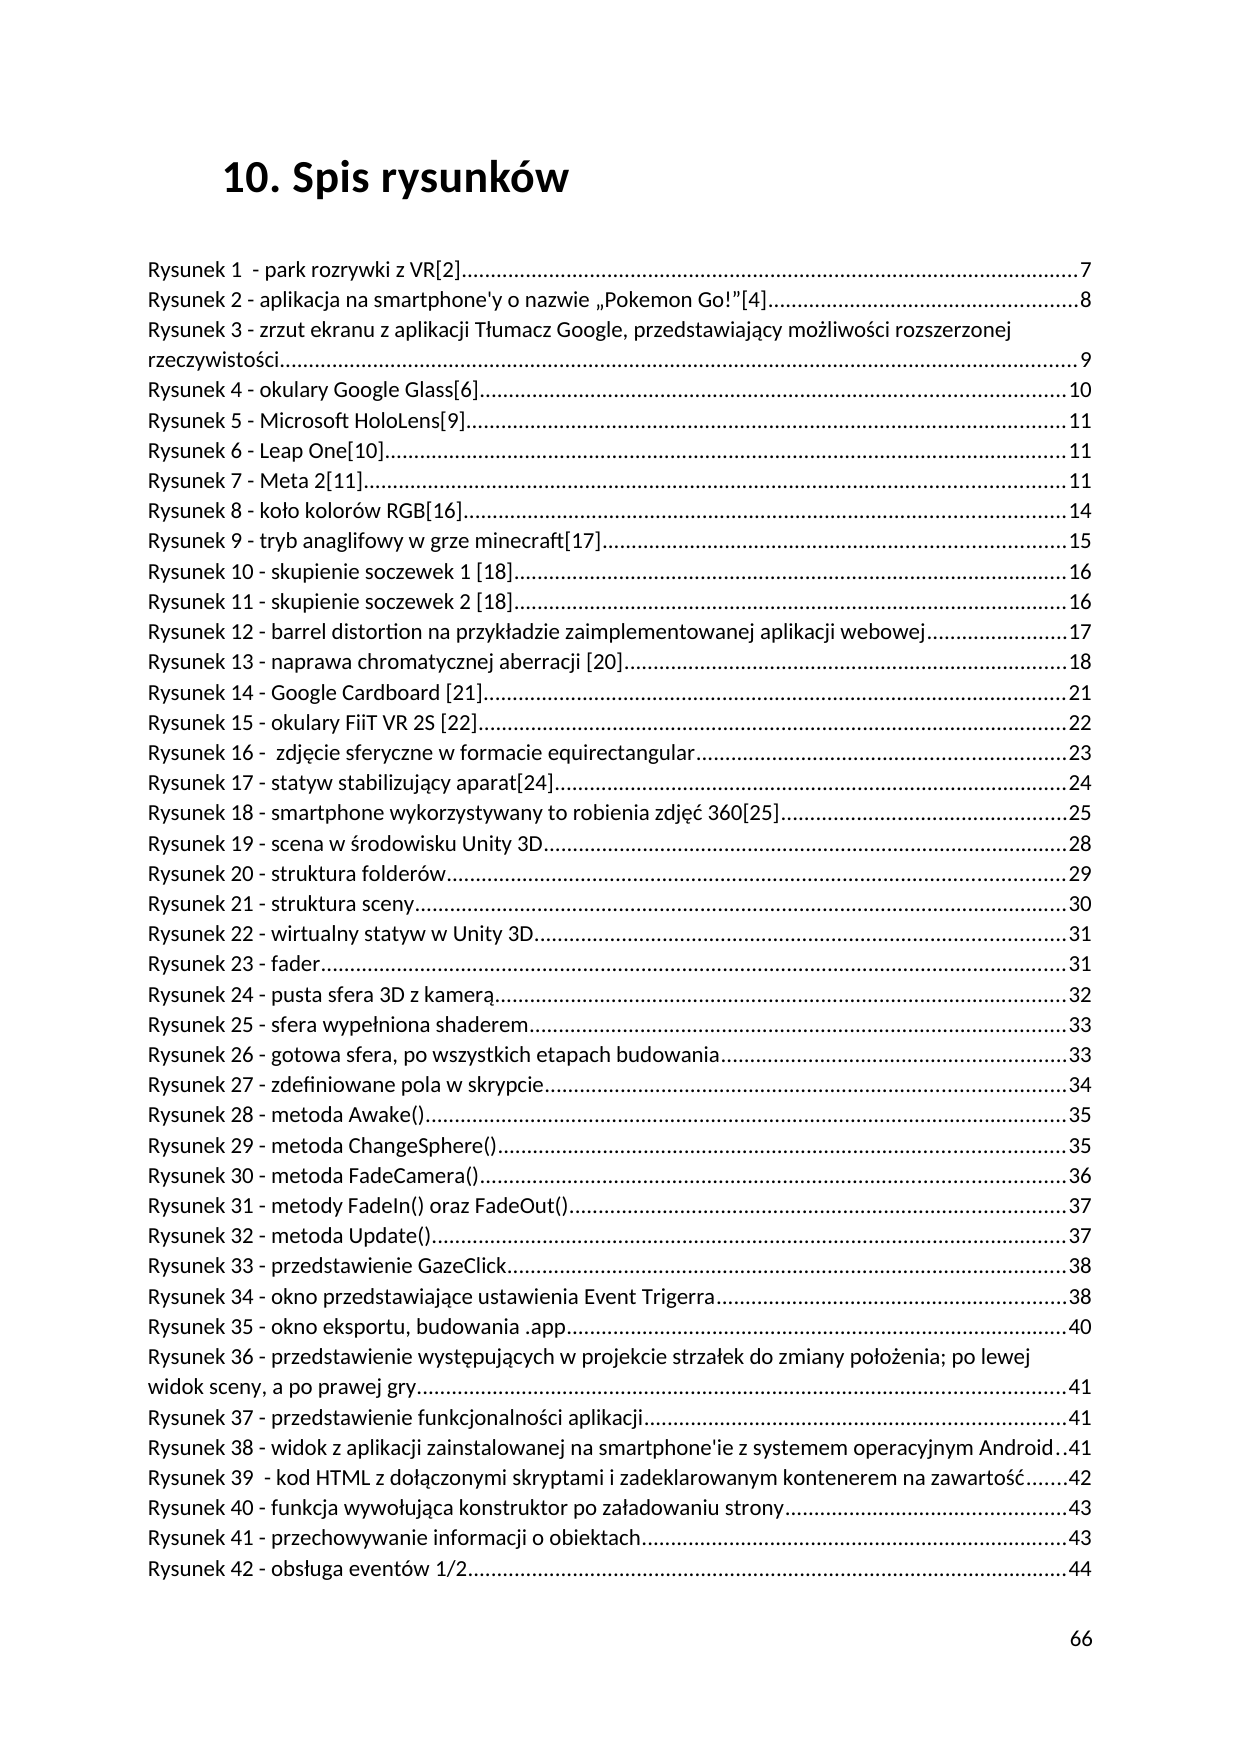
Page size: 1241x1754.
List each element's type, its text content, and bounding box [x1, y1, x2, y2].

text Rysunek 18 - smartphone wykorzystywany to robienia zdjęć 360[25] 25 [148, 798, 1093, 827]
text Rysunek 38 - widok z aplikacji zainstalowanej na smartphone'ie z systemem operacyjnym Android 41 [148, 1433, 1093, 1461]
text Rysunek 9 - tryb anaglifowy w grze minecraft[17] 15 [148, 527, 1093, 555]
text Rysunek 8 - koło kolorów RGB[16] 14 [148, 496, 1093, 524]
text Rysunek 39 - kod HTML z dołączonymi skryptami i zadeklarowanym kontenerem na zawartość 42 [148, 1463, 1093, 1491]
text Rysunek 2 - aplikacja na smartphone'y o nazwie „Pokemon Go!”[4] 8 [148, 285, 1093, 313]
text Rysunek 40 - funkcja wywołująca konstruktor po załadowaniu strony 43 [148, 1493, 1093, 1521]
text Rysunek 5 - Microsoft HoloLens[9] 11 [148, 406, 1093, 434]
text Rysunek 23 - fader 31 [148, 949, 1093, 978]
text Rysunek 1 - park rozrywki z VR[2] 7 [148, 255, 1093, 283]
text Rysunek 17 - statyw stabilizujący aparat[24] 24 [148, 768, 1093, 796]
text Rysunek 33 - przedstawienie GazeClick 38 [148, 1252, 1093, 1280]
text Rysunek 35 - okno eksportu, budowania .app 40 [148, 1312, 1093, 1340]
text Rysunek 26 - gotowa sfera, po wszystkich etapach budowania 33 [148, 1040, 1093, 1068]
text Rysunek 12 - barrel distortion na przykładzie zaimplementowanej aplikacji webowej 17 [148, 617, 1093, 645]
text Rysunek 34 - okno przedstawiające ustawienia Event Trigerra 38 [148, 1282, 1093, 1310]
text Rysunek 4 - okulary Google Glass[6] 10 [148, 376, 1093, 404]
text Rysunek 13 - naprawa chromatycznej aberracji [20] 18 [148, 647, 1093, 676]
subtitle 10. Spis rysunków [221, 148, 1093, 203]
text Rysunek 20 - struktura folderów 29 [148, 859, 1093, 887]
text Rysunek 10 - skupienie soczewek 1 [18] 16 [148, 557, 1093, 585]
text Rysunek 31 - metody FadeIn() oraz FadeOut() 37 [148, 1191, 1093, 1219]
text Rysunek 24 - pusta sfera 3D z kamerą 32 [148, 980, 1093, 1008]
text Rysunek 32 - metoda Update() 37 [148, 1221, 1093, 1249]
text Rysunek 15 - okulary FiiT VR 2S [22] 22 [148, 708, 1093, 736]
text Rysunek 29 - metoda ChangeSphere() 35 [148, 1131, 1093, 1159]
text Rysunek 14 - Google Cardboard [21] 21 [148, 678, 1093, 706]
text Rysunek 22 - wirtualny statyw w Unity 3D 31 [148, 919, 1093, 947]
text Rysunek 3 - zrzut ekranu z aplikacji Tłumacz Google, przedstawiający możliwości rozszerzonej rzeczywistości 9 [148, 315, 1093, 373]
text Rysunek 16 - zdjęcie sferyczne w formacie equirectangular 23 [148, 738, 1093, 766]
text Rysunek 42 - obsługa eventów 1/2 44 [148, 1554, 1093, 1582]
text Rysunek 25 - sfera wypełniona shaderem 33 [148, 1010, 1093, 1038]
text Rysunek 37 - przedstawienie funkcjonalności aplikacji 41 [148, 1403, 1093, 1431]
text Rysunek 11 - skupienie soczewek 2 [18] 16 [148, 587, 1093, 615]
text Rysunek 19 - scena w środowisku Unity 3D 28 [148, 829, 1093, 857]
text Rysunek 30 - metoda FadeCamera() 36 [148, 1161, 1093, 1189]
text Rysunek 27 - zdefiniowane pola w skrypcie 34 [148, 1070, 1093, 1098]
text Rysunek 6 - Leap One[10] 11 [148, 436, 1093, 464]
text Rysunek 41 - przechowywanie informacji o obiektach 43 [148, 1523, 1093, 1552]
text Rysunek 28 - metoda Awake() 35 [148, 1101, 1093, 1129]
text Rysunek 7 - Meta 2[11] 11 [148, 466, 1093, 494]
text Rysunek 36 - przedstawienie występujących w projekcie strzałek do zmiany położenia; po lewej widok sceny, a po prawej gry 41 [148, 1342, 1093, 1401]
text Rysunek 21 - struktura sceny 30 [148, 889, 1093, 917]
